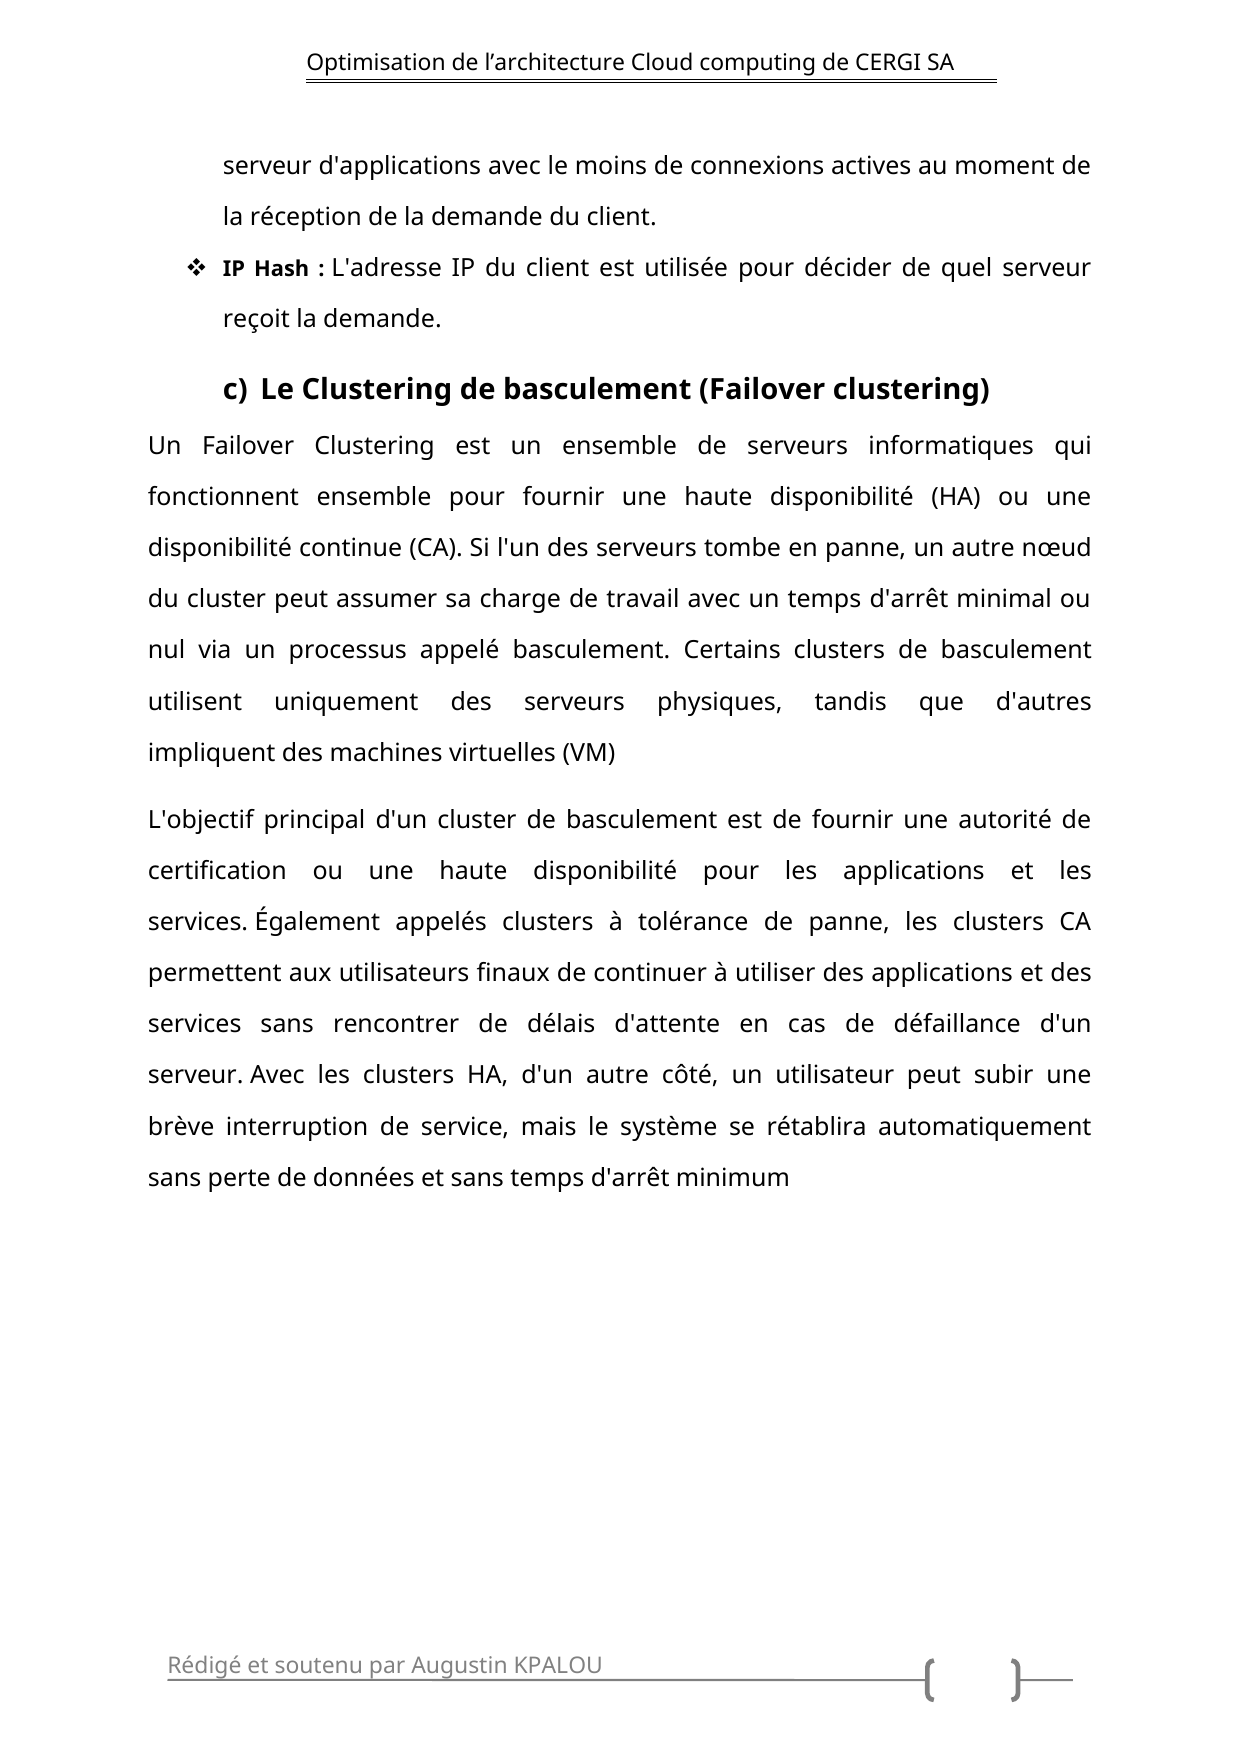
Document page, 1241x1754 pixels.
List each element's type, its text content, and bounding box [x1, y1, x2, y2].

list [185, 148, 1093, 233]
text Un Failover Clustering est un ensemble de serveurs informatiques qui fonctionnent ensemble pour fournir une haute disponibilité (HA) ou une disponibilité continue (CA). Si l'un des serveurs tombe en panne, un autre nœud du cluster peut assumer sa charge de travail avec un temps d'arrêt minimal ou nul via un processus appelé basculement. Certains clusters de basculement utilisent uniquement des serveurs physiques, tandis que d'autres impliquent des machines virtuelles (VM) [148, 428, 1093, 768]
text L'objectif principal d'un cluster de basculement est de fournir une autorité de certification ou une haute disponibilité pour les applications et les services. Également appelés clusters à tolérance de panne, les clusters CA permettent aux utilisateurs finaux de continuer à utiliser des applications et des services sans rencontrer de délais d'attente en cas de défaillance d'un serveur. Avec les clusters HA, d'un autre côté, un utilisateur peut subir une brève interruption de service, mais le système se rétablira automatiquement sans perte de données et sans temps d'arrêt minimum [148, 802, 1093, 1193]
subtitle Le Clustering de basculement (Failover clustering) [223, 368, 1093, 408]
list IP Hash : L'adresse IP du client est utilisée pour décider de quel serveur reçoit la demande. [185, 250, 1093, 335]
